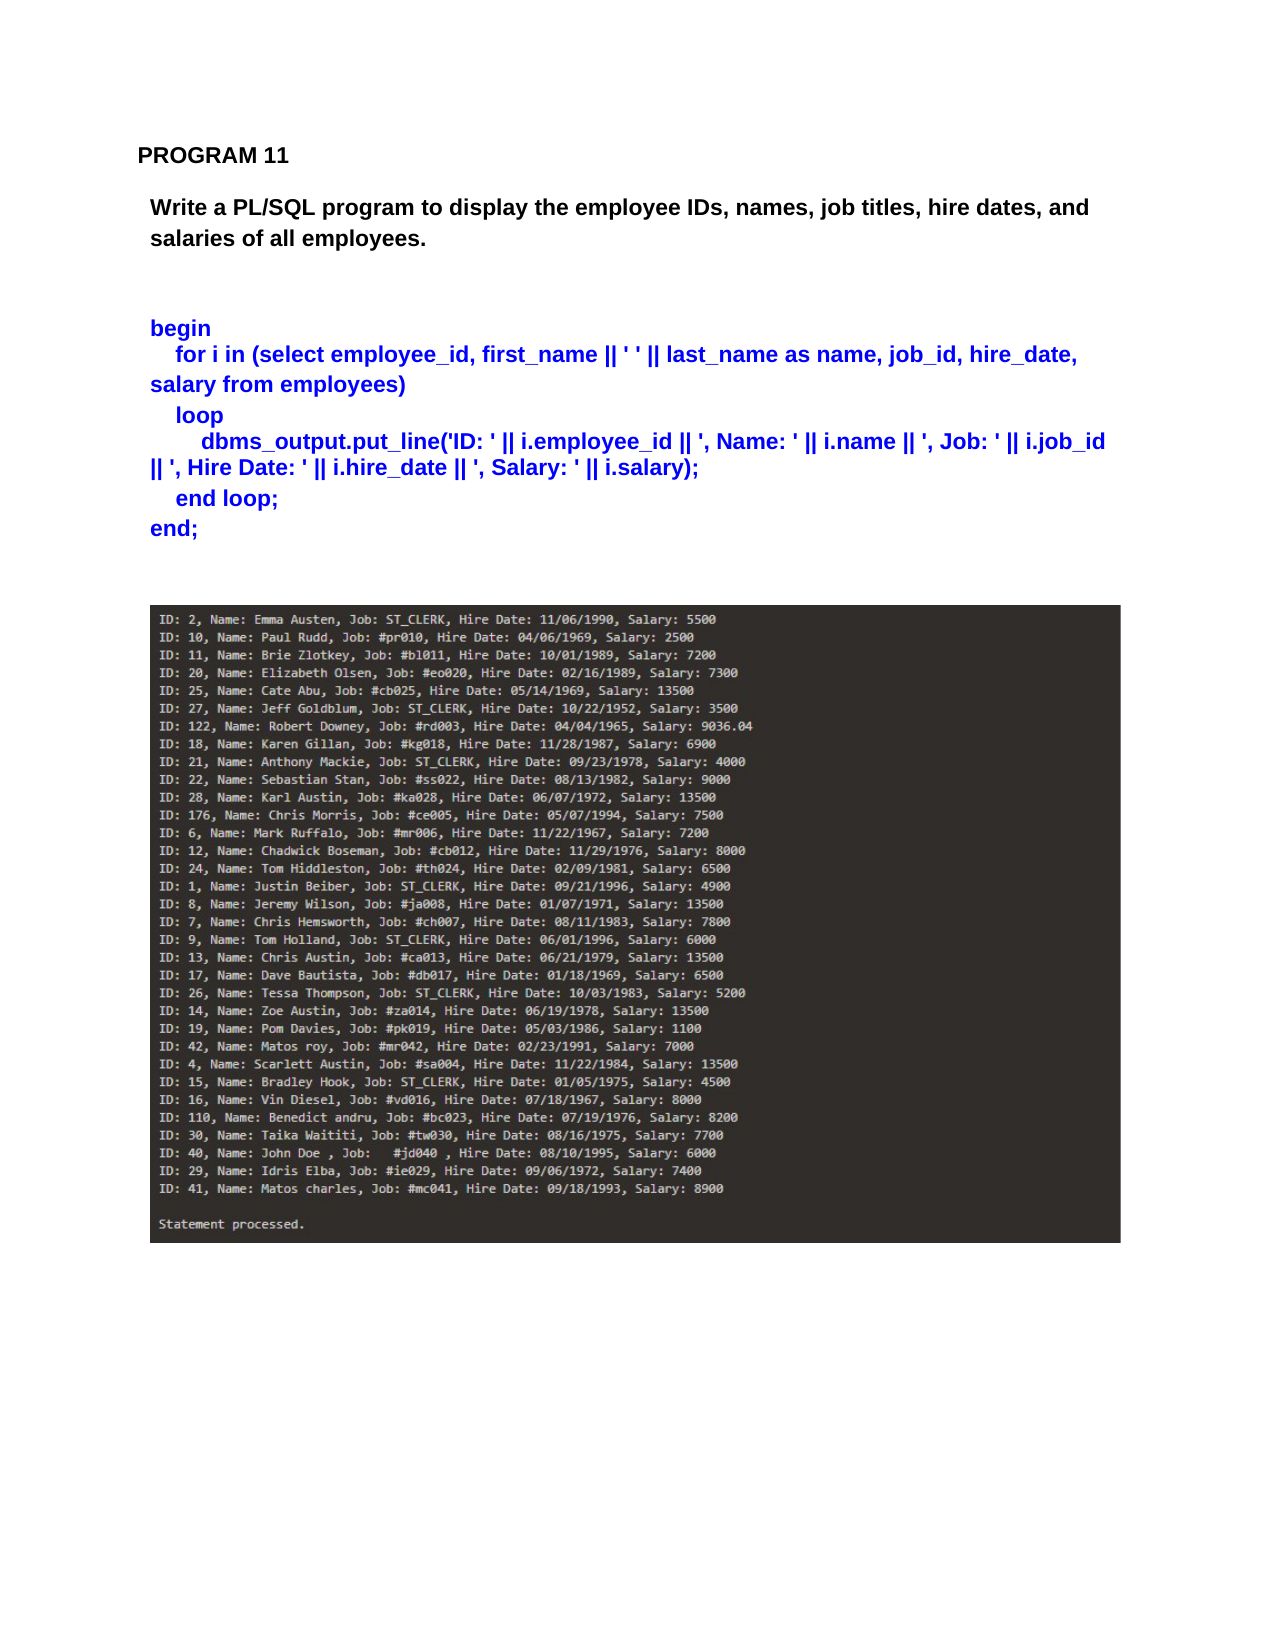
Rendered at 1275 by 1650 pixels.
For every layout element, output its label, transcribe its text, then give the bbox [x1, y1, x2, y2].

text PROGRAM 11 [137, 142, 1210, 168]
text || ', Hire Date: ' || i.hire_date || ', Salary: ' || i.salary); end loop; [150, 454, 734, 511]
text Write a PL/SQL program to display the employee IDs, names, job titles, hire dates, and salaries of all employees. [150, 194, 1116, 251]
text loop [175, 402, 1210, 428]
text for i in (select employee_id, first_name || ' ' || last_name as name, job_id, hire_date, salary from employees) [150, 341, 1080, 398]
text end; [150, 515, 1210, 541]
text begin [150, 315, 1210, 341]
text dbms_output.put_line('ID: ' || i.employee_id || ', Name: ' || i.name || ', Job: ' || i.job_id [201, 428, 1210, 454]
picture [150, 605, 1121, 1243]
